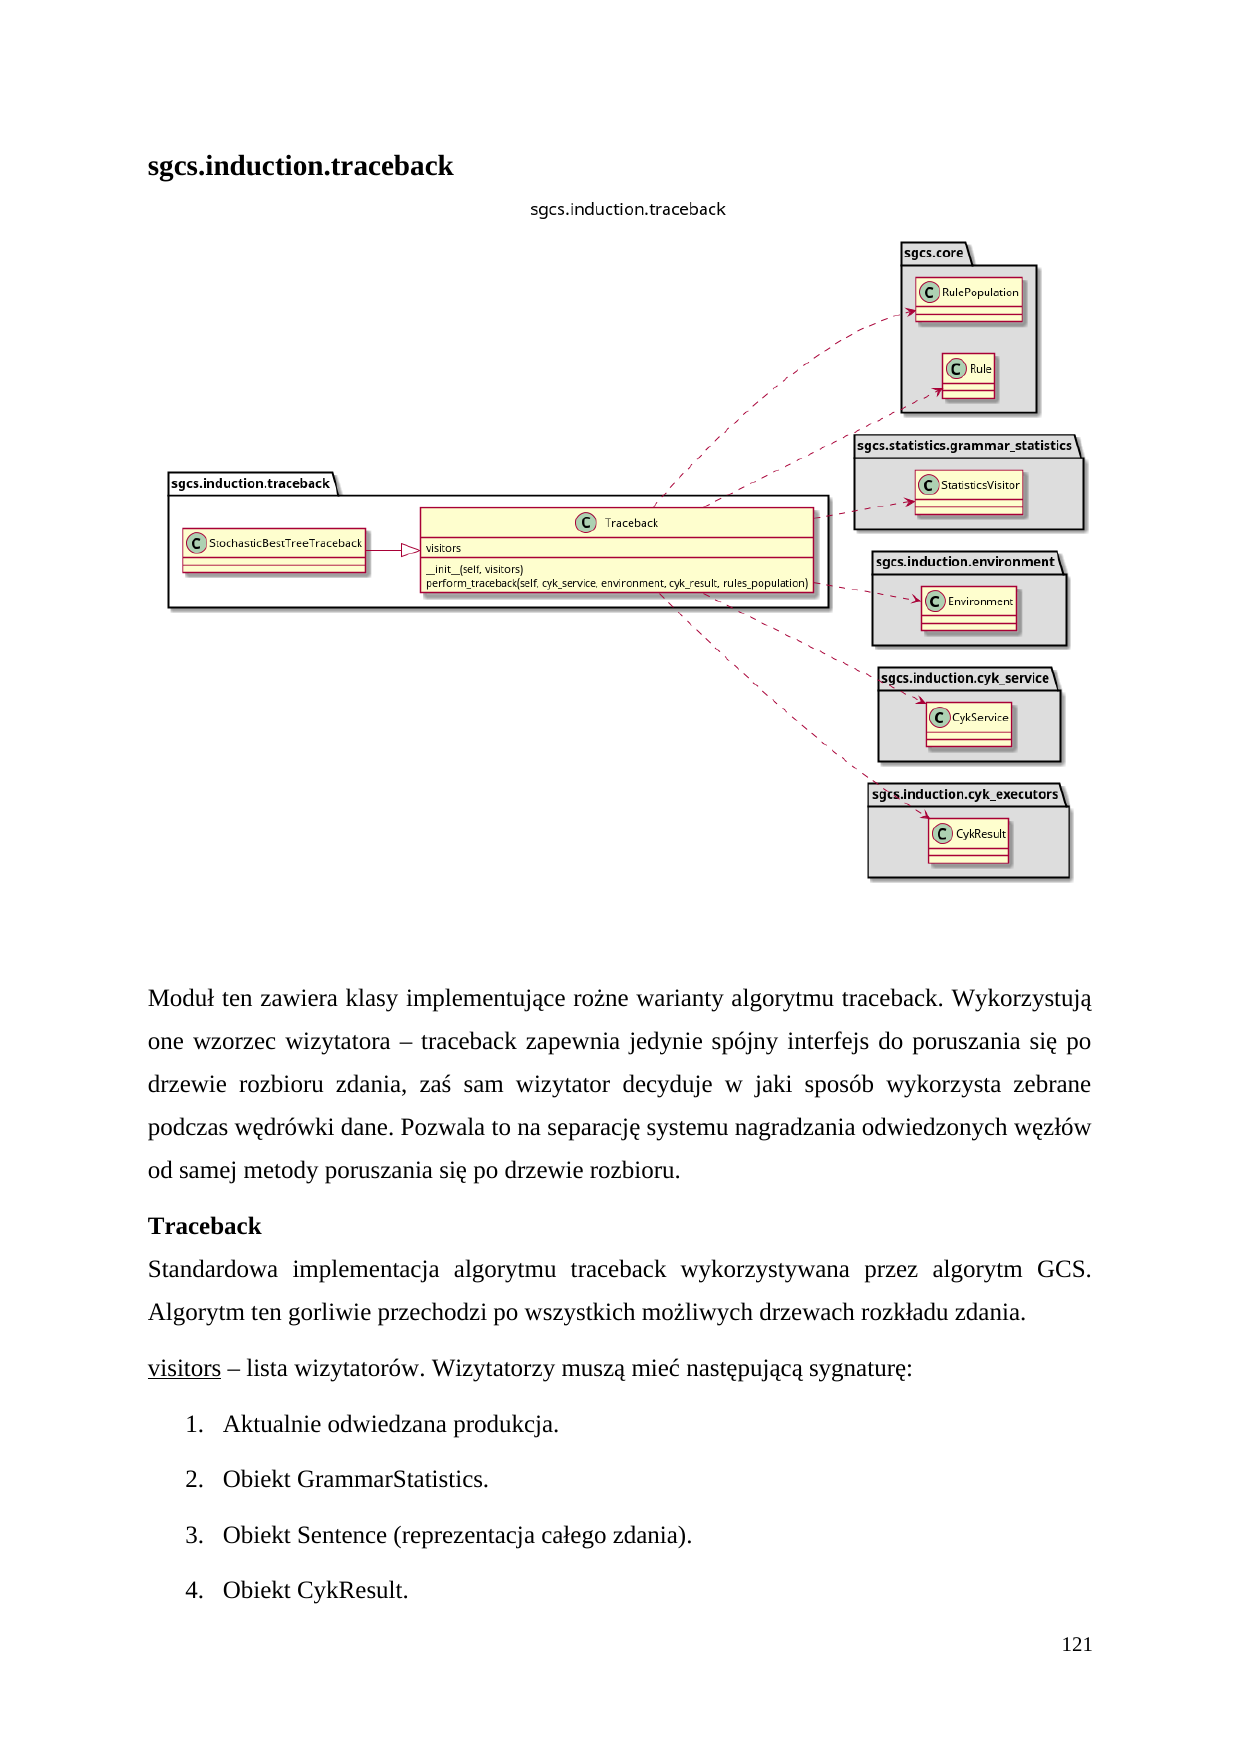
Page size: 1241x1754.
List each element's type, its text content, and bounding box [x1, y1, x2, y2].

picture [147, 197, 1093, 887]
text Standardowa implementacja algorytmu traceback wykorzystywana przez algorytm GCS. Algorytm ten gorliwie przechodzi po wszystkich możliwych drzewach rozkładu zdania. [148, 1254, 1093, 1326]
list Obiekt GrammarStatistics. [185, 1464, 1093, 1493]
text Moduł ten zawiera klasy implementujące rożne warianty algorytmu traceback. Wykorzystują one wzorzec wizytatora – traceback zapewnia jedynie spójny interfejs do poruszania się po drzewie rozbioru zdania, zaś sam wizytator decyduje w jaki sposób wykorzysta zebrane podczas wędrówki dane. Pozwala to na separację systemu nagradzania odwiedzonych węzłów od samej metody poruszania się po drzewie rozbioru. [148, 983, 1093, 1184]
text Traceback [148, 1211, 1093, 1240]
list Obiekt CykResult. [185, 1576, 1093, 1604]
list Aktualnie odwiedzana produkcja. [185, 1409, 1093, 1437]
text sgcs.induction.traceback [148, 148, 1093, 181]
list Obiekt Sentence (reprezentacja całego zdania). [185, 1520, 1093, 1549]
text visitors – lista wizytatorów. Wizytatorzy muszą mieć następującą sygnaturę: [148, 1353, 1093, 1382]
